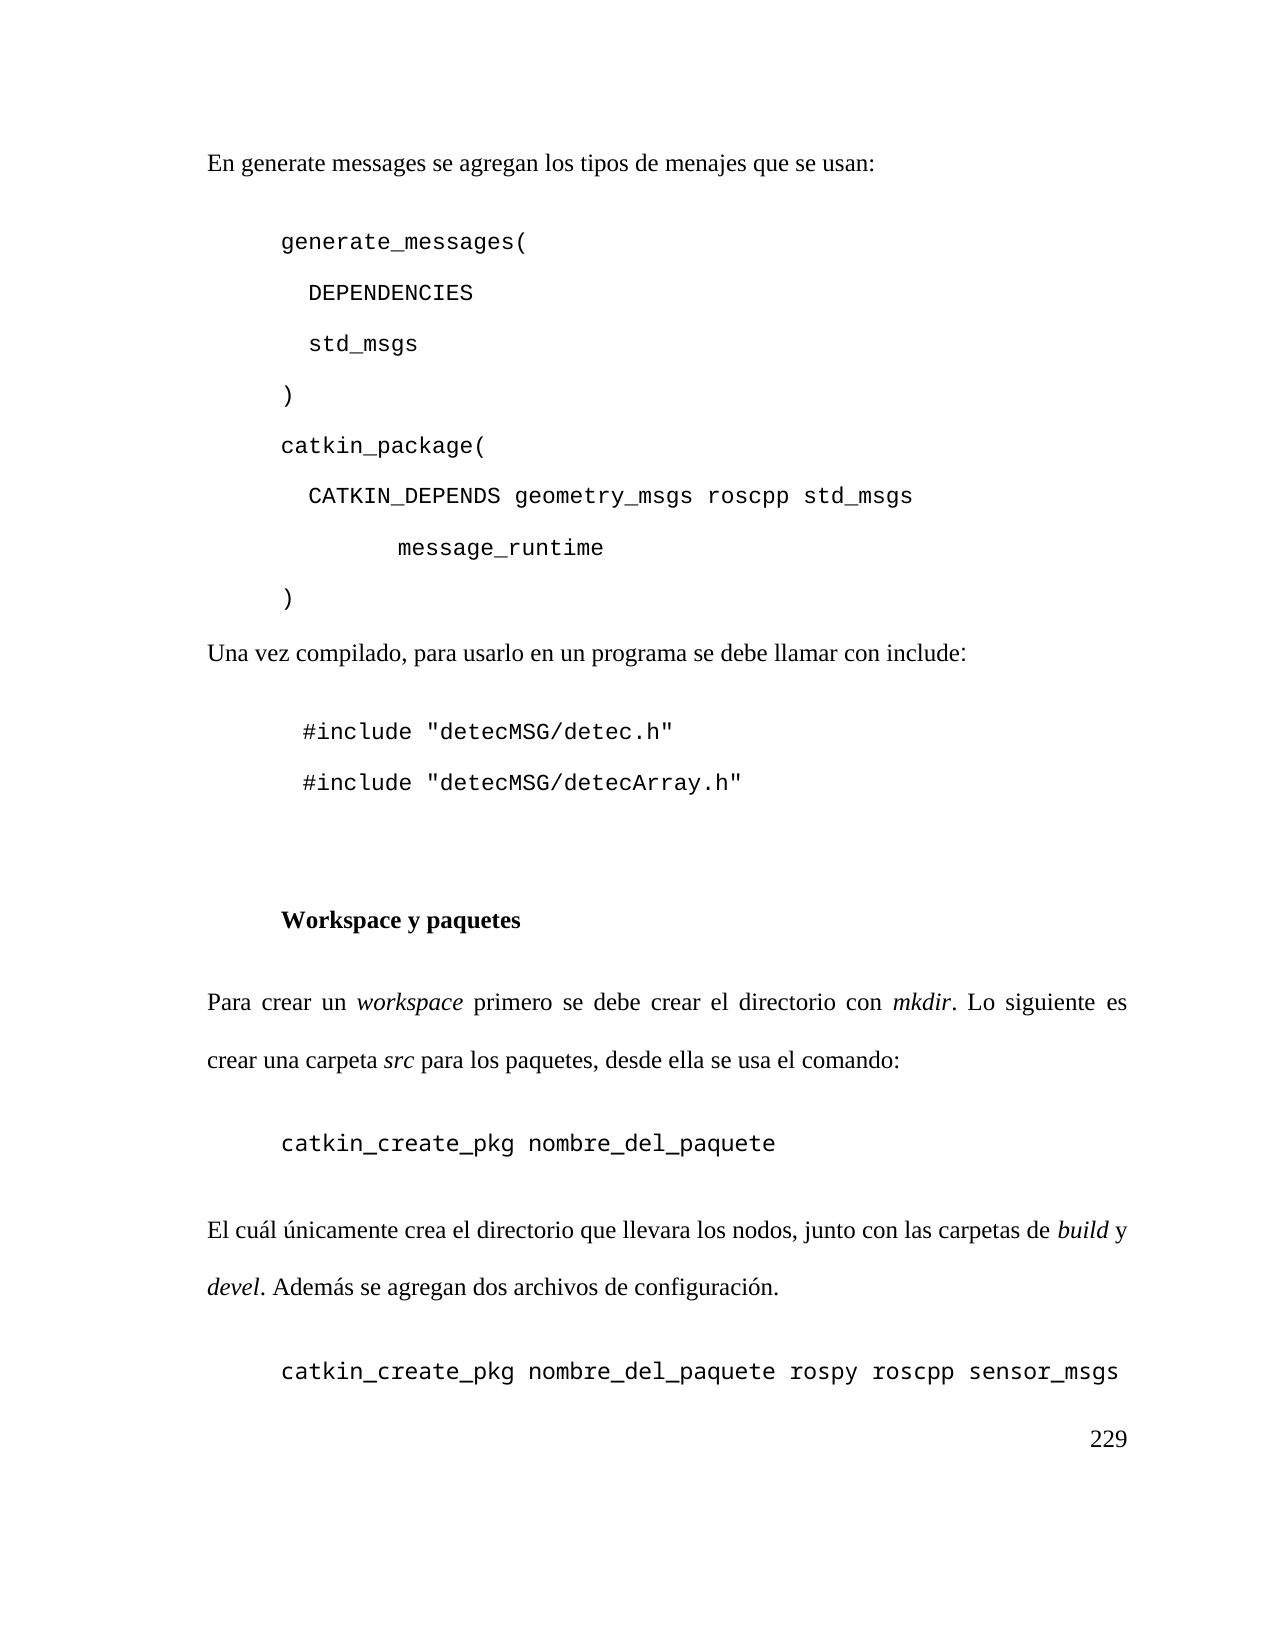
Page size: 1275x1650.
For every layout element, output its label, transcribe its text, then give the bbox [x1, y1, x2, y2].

text DEPENDENCIES [281, 281, 1127, 307]
text El cuál únicamente crea el directorio que llevara los nodos, junto con las carpetas de build y devel. Además se agregan dos archivos de configuración. [207, 1215, 1127, 1301]
text #include "detecMSG/detecArray.h" [207, 771, 1127, 797]
text std_msgs [281, 332, 1127, 358]
text #include "detecMSG/detec.h" [207, 720, 1127, 746]
text ) [281, 383, 1127, 409]
text ) [281, 587, 1127, 613]
text catkin_create_pkg nombre_del_paquete [207, 1127, 1127, 1158]
text CATKIN_DEPENDS geometry_msgs roscpp std_msgs [281, 485, 1127, 511]
text catkin_package( [281, 434, 1127, 460]
text Para crear un workspace primero se debe crear el directorio con mkdir. Lo siguiente es crear una carpeta src para los paquetes, desde ella se usa el comando: [207, 987, 1127, 1073]
text catkin_create_pkg nombre_del_paquete rospy roscpp sensor_msgs [207, 1355, 1127, 1386]
text generate_messages( [281, 230, 1127, 256]
text Workspace y paquetes [207, 905, 1127, 933]
text Una vez compilado, para usarlo en un programa se debe llamar con include: [207, 638, 1127, 667]
text En generate messages se agregan los tipos de menajes que se usan: [207, 148, 1127, 176]
text message_runtime [281, 536, 1127, 562]
